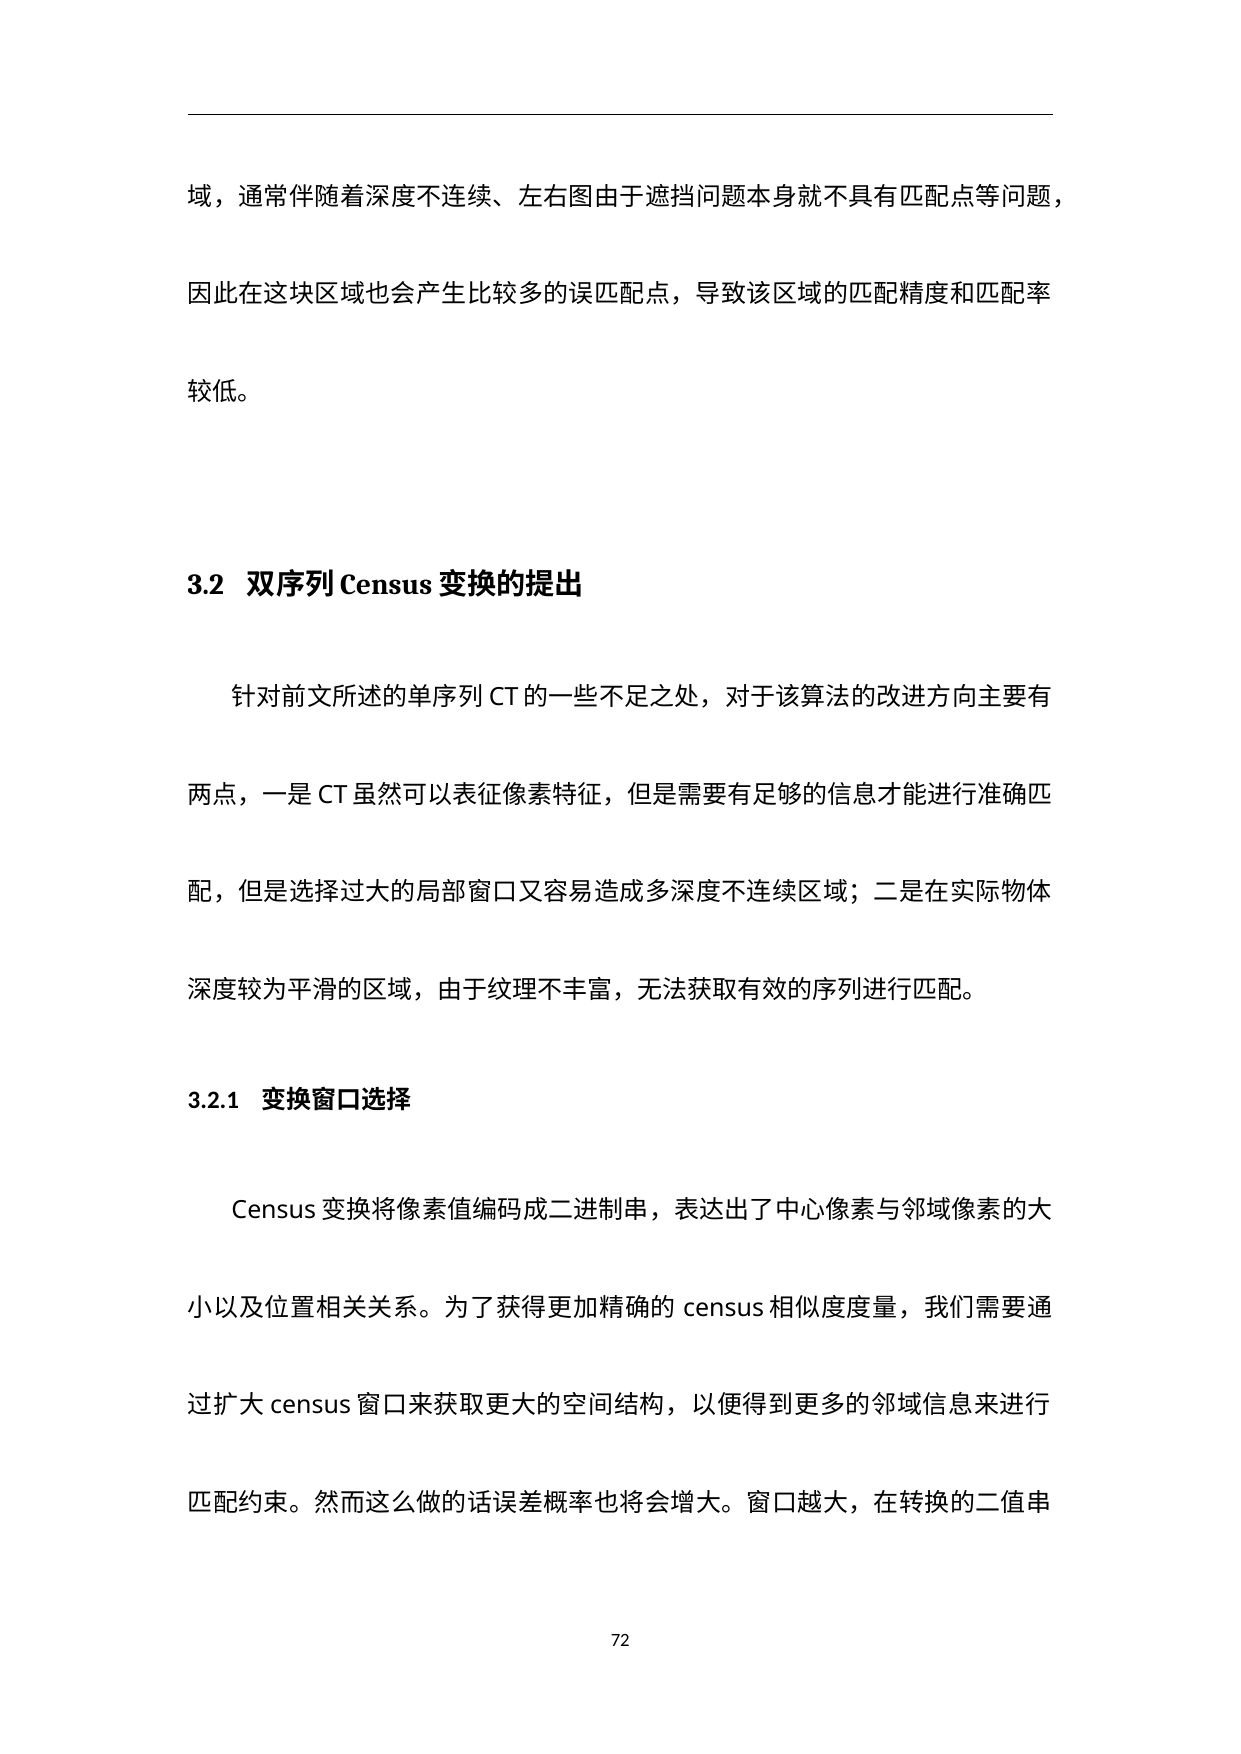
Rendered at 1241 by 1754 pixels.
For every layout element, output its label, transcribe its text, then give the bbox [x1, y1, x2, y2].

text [187, 1175, 1053, 1533]
subtitle 双序列Census变换的提出 [187, 549, 1053, 614]
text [187, 162, 1053, 422]
subtitle 变换窗口选择 [187, 1065, 1053, 1130]
text 针对前文所述的单序列CT的一些不足之处，对于该算法的改进方向主要有两点，一是CT虽然可以表征像素特征，但是需要有足够的信息才能进行准确匹配，但是选择过大的局部窗口又容易造成多深度不连续区域；二是在实际物体深度较为平滑的区域，由于纹理不丰富，无法获取有效的序列进行匹配。 [187, 662, 1053, 1020]
